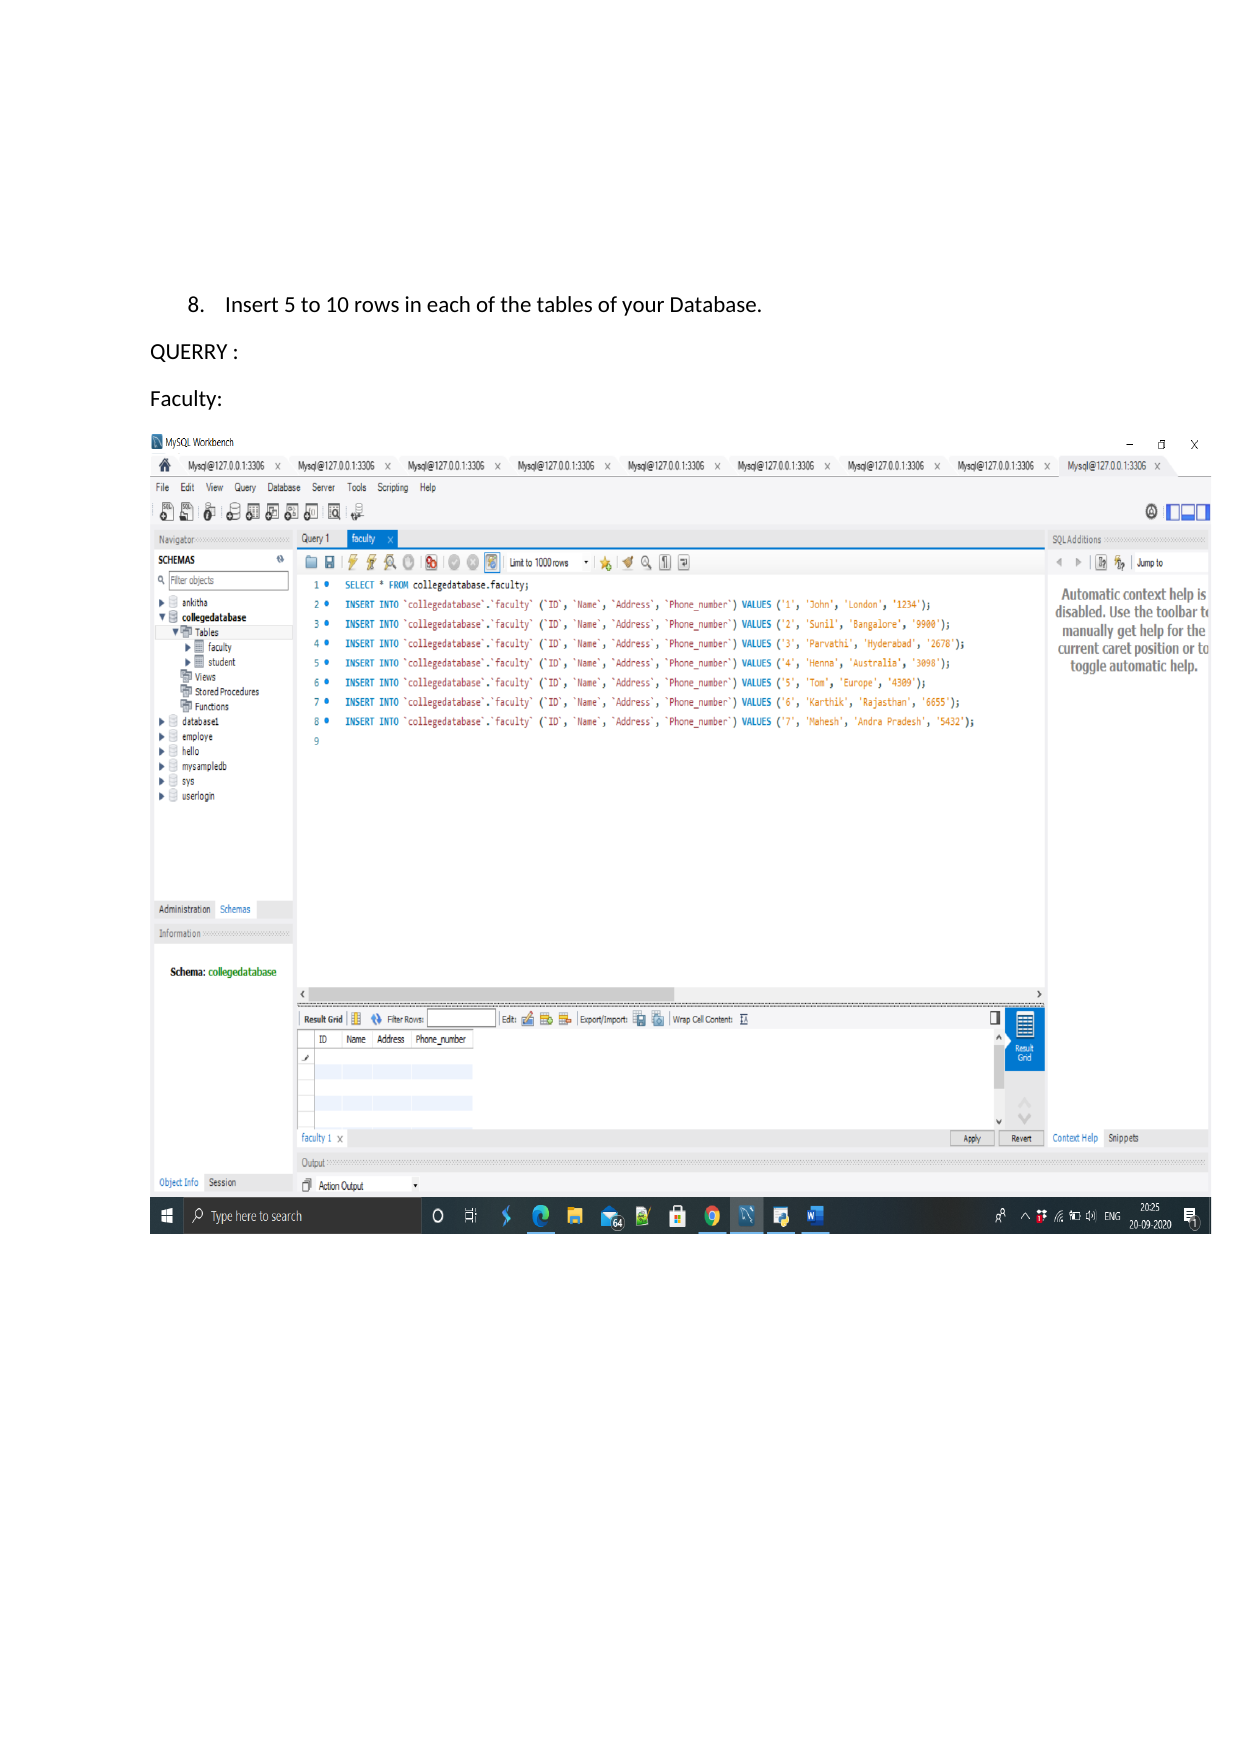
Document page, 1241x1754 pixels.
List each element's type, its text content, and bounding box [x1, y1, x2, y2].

text QUERRY : [150, 337, 1090, 366]
list Insert 5 to 10 rows in each of the tables of your Database. [187, 291, 1090, 319]
text Faculty: [150, 384, 1090, 412]
picture [150, 431, 1212, 1234]
